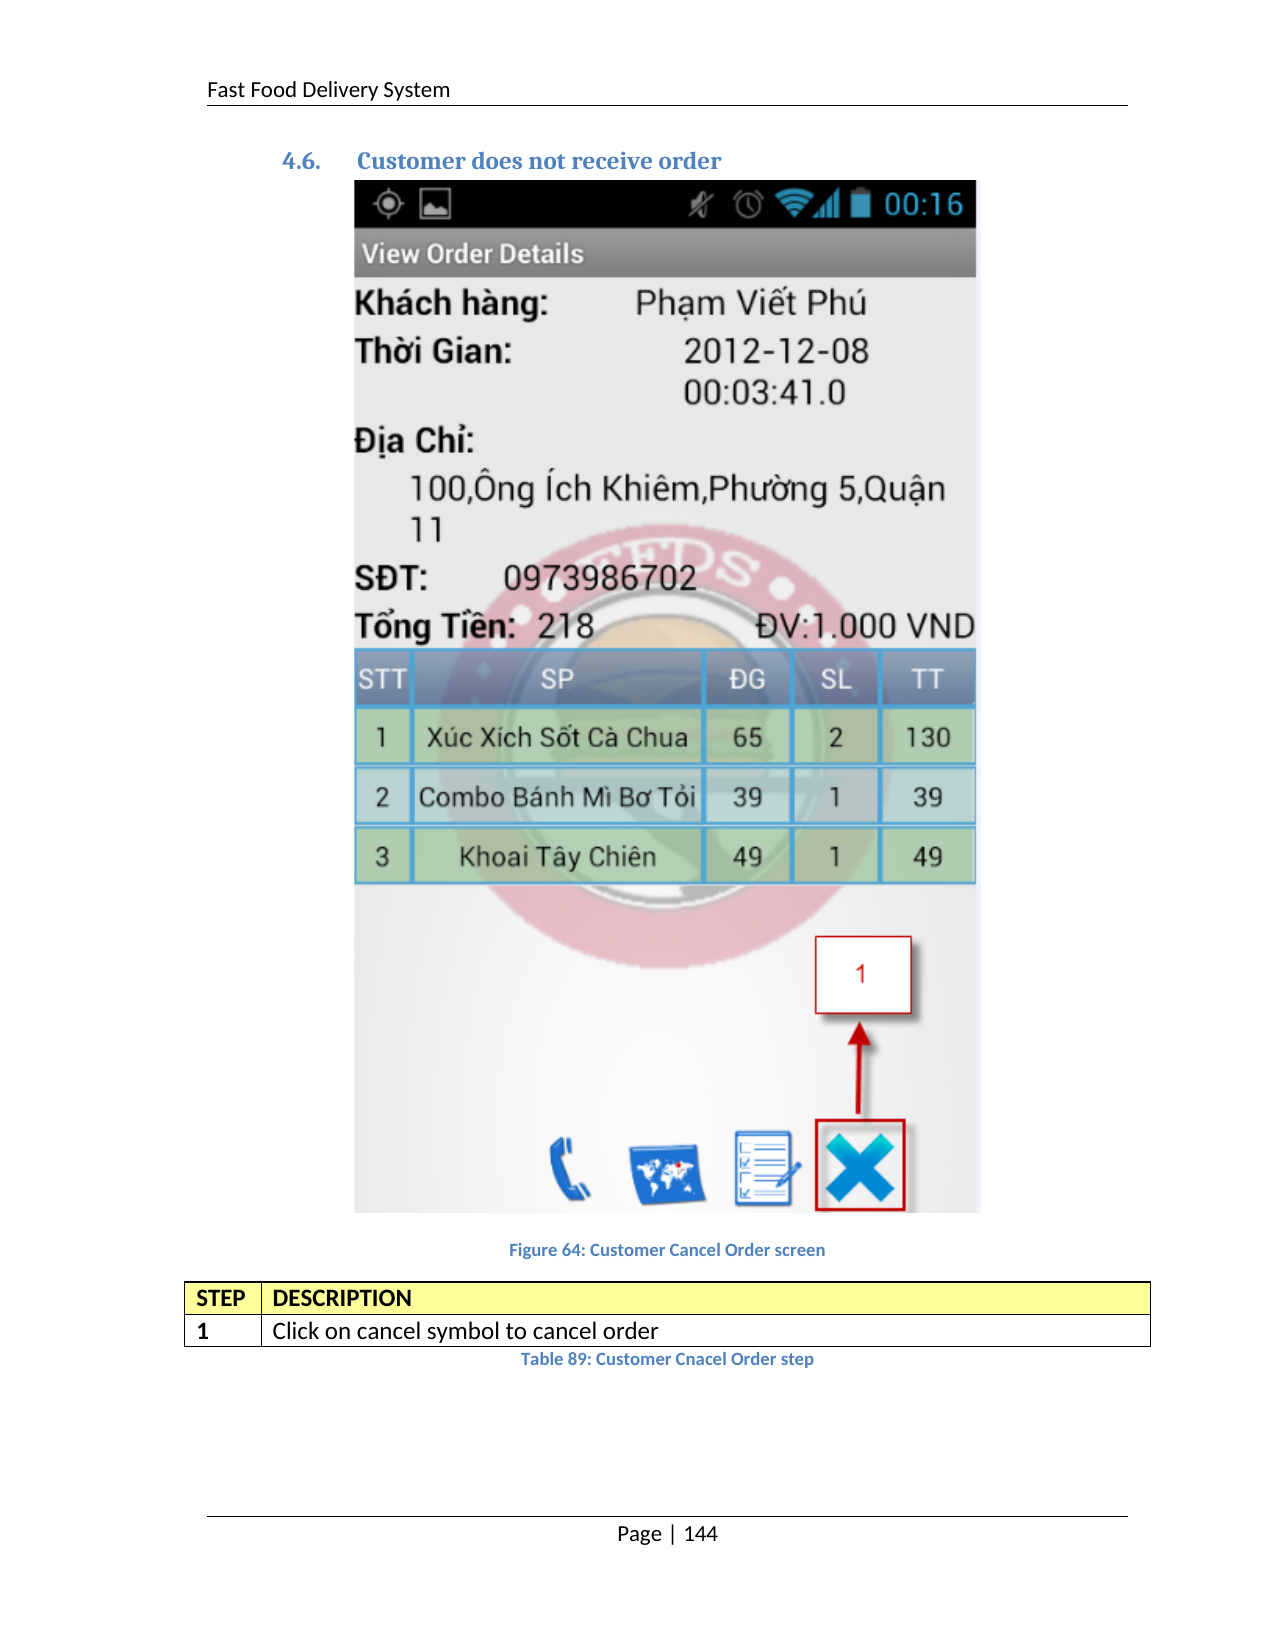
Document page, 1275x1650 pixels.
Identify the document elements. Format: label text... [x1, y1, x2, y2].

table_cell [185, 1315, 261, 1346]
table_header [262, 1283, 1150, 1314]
text Table 89: Customer Cnacel Order step [207, 1347, 1128, 1369]
subtitle Customer does not receive order [282, 147, 1128, 176]
picture [354, 180, 981, 1213]
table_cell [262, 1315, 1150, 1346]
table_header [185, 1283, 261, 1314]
text Figure : Customer Cancel Order screen [207, 1238, 1128, 1261]
